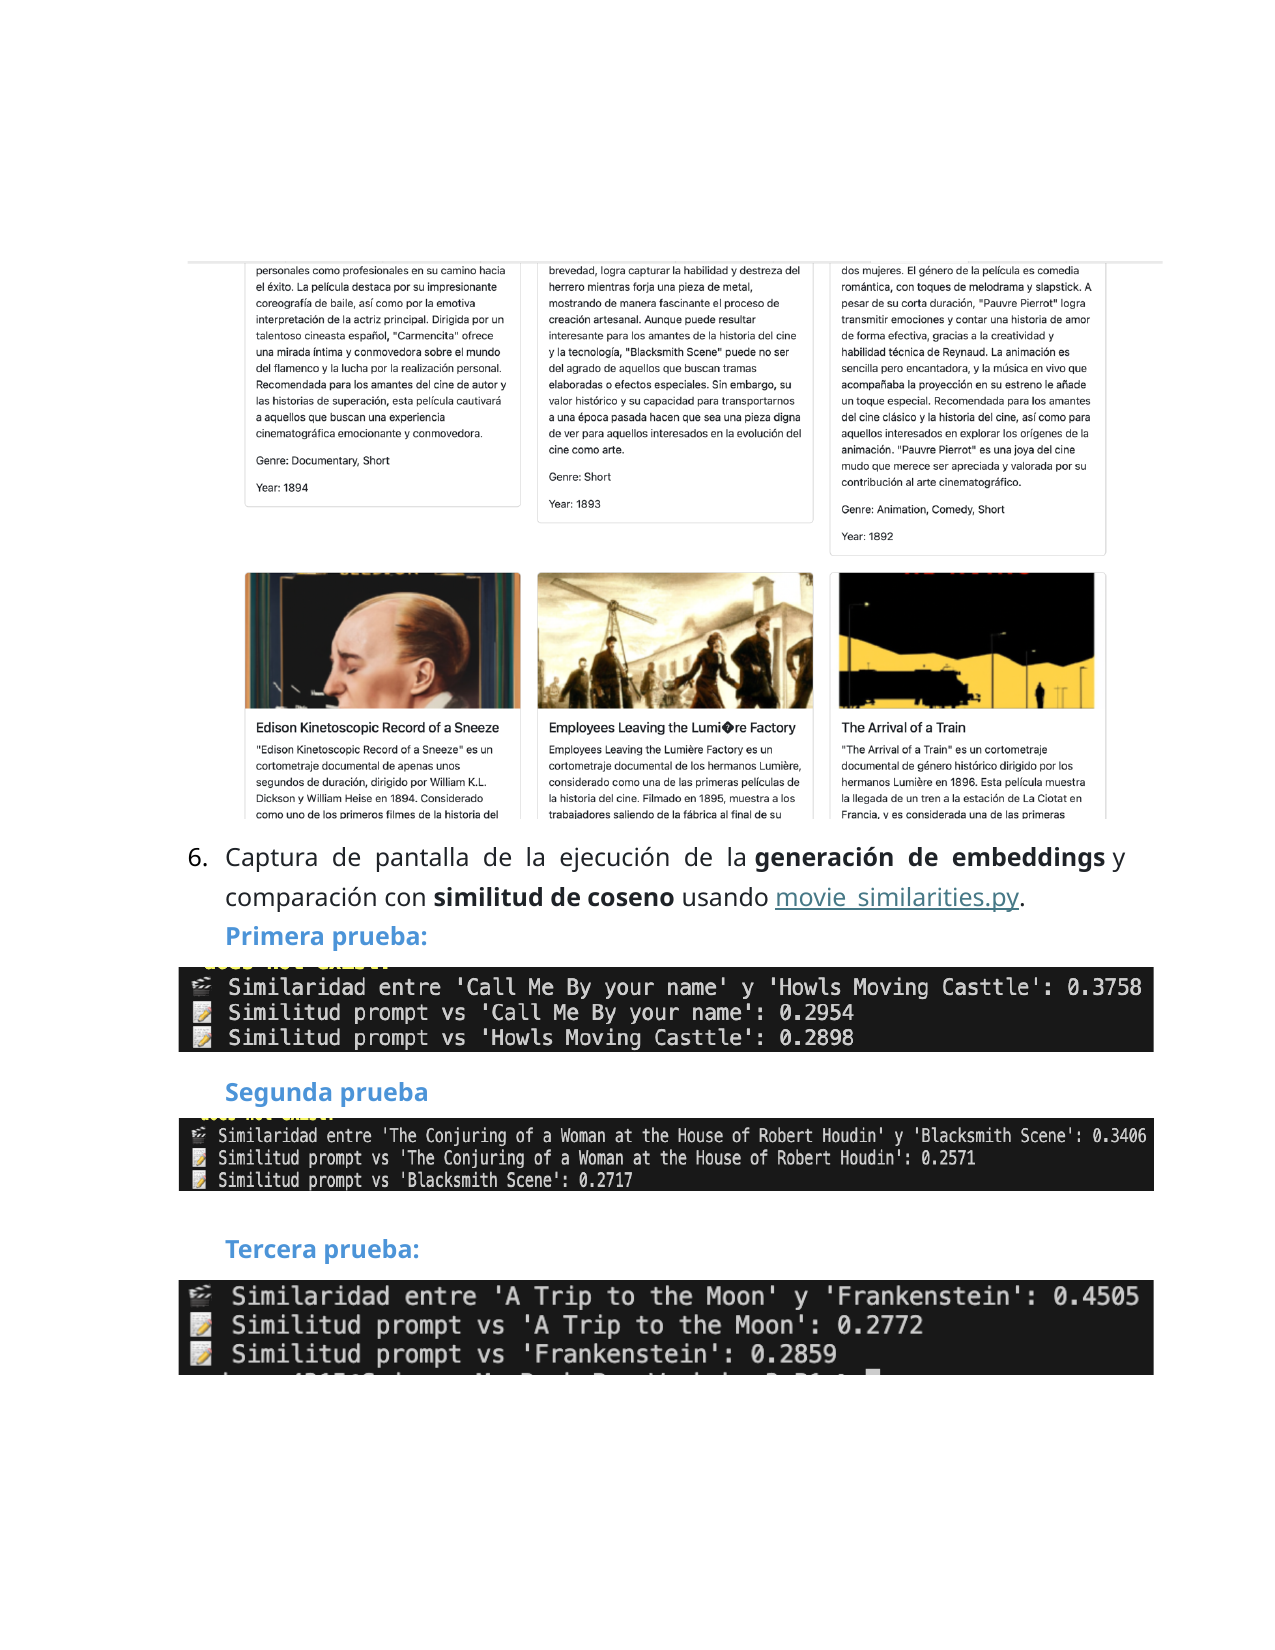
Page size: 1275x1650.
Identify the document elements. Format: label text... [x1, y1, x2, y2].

picture [178, 1280, 1154, 1375]
list Segunda prueba [225, 1075, 1125, 1109]
list Primera prueba: [225, 918, 1125, 952]
picture [178, 1118, 1154, 1191]
picture [187, 261, 1163, 819]
list Tercera prueba: [225, 1232, 1125, 1266]
list Captura de pantalla de la ejecución de la generación de embeddings y comparación con similitud de coseno usando movie_similarities.py. [187, 840, 1125, 913]
picture [178, 967, 1154, 1052]
